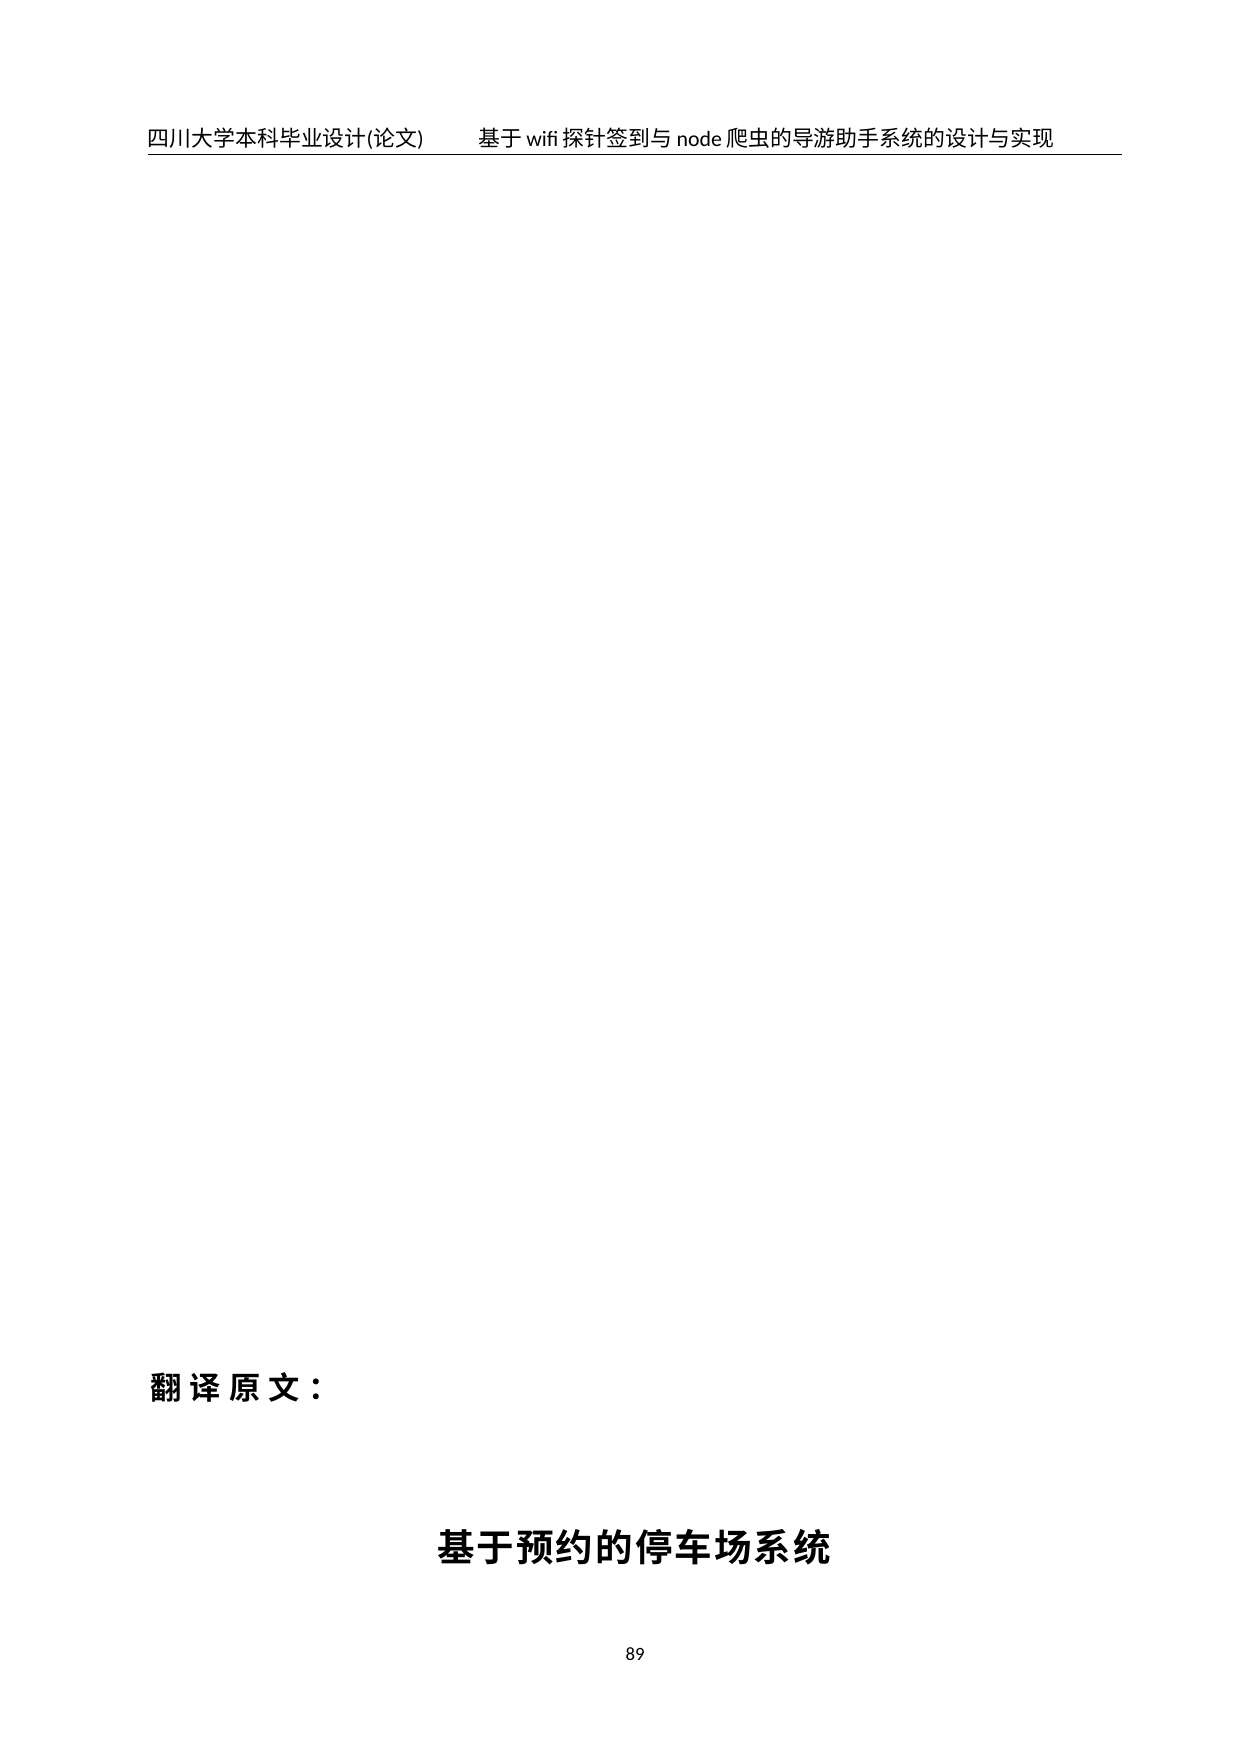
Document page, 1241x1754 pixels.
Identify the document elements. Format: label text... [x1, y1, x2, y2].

text 基于预约的停车场系统 [150, 1514, 1120, 1575]
subtitle 翻译原文： [150, 1356, 1120, 1416]
